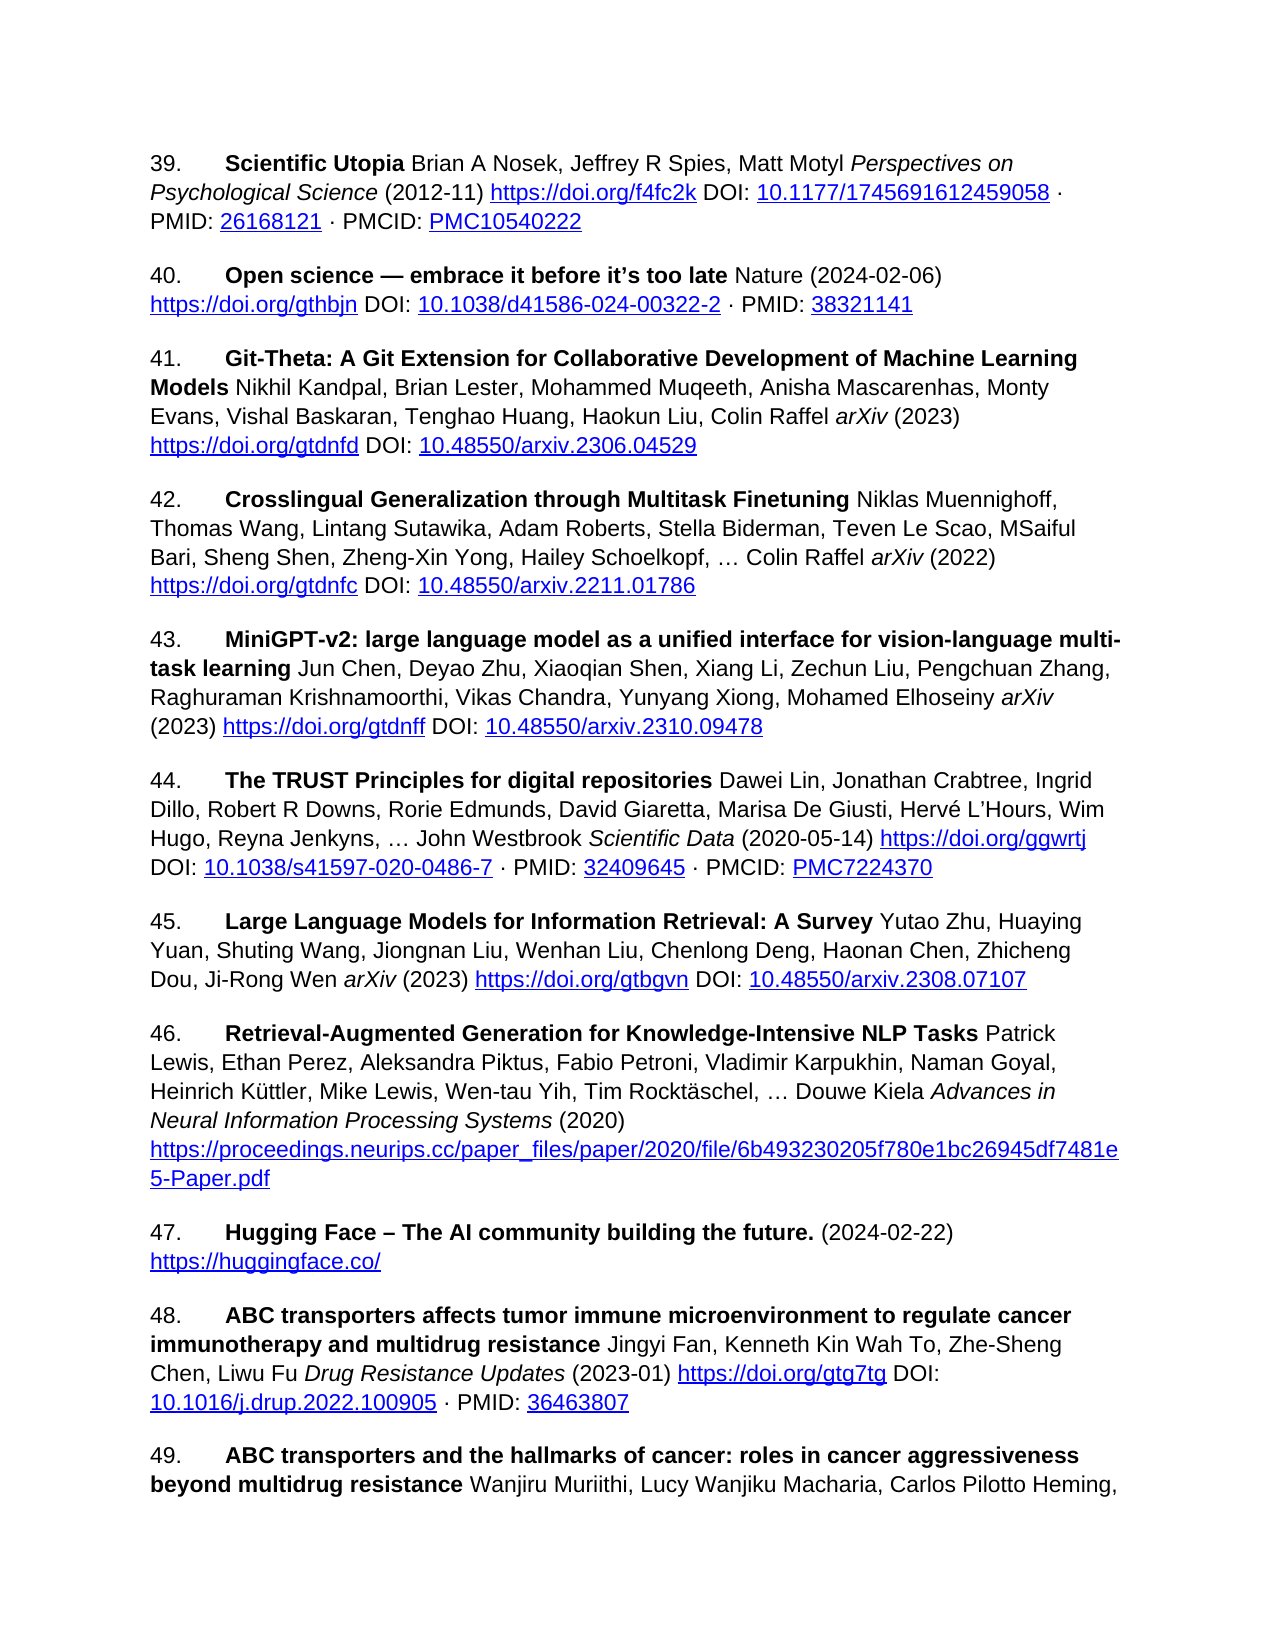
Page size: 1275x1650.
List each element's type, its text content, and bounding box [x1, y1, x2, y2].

text 46. Retrieval-Augmented Generation for Knowledge-Intensive NLP Tasks Patrick Lewis, Ethan Perez, Aleksandra Piktus, Fabio Petroni, Vladimir Karpukhin, Naman Goyal, Heinrich Küttler, Mike Lewis, Wen-tau Yih, Tim Rocktäschel, … Douwe Kiela Advances in Neural Information Processing Systems (2020) https://proceedings.neurips.cc/paper_files/paper/2020/file/6b493230205f780e1bc26945df7481e5-Paper.pdf [150, 1020, 1125, 1191]
text 41. Git-Theta: A Git Extension for Collaborative Development of Machine Learning Models Nikhil Kandpal, Brian Lester, Mohammed Muqeeth, Anisha Mascarenhas, Monty Evans, Vishal Baskaran, Tenghao Huang, Haokun Liu, Colin Raffel arXiv (2023) https://doi.org/gtdnfd DOI: 10.48550/arxiv.2306.04529 [150, 345, 1125, 458]
text 40. Open science — embrace it before it’s too late Nature (2024-02-06) https://doi.org/gthbjn DOI: 10.1038/d41586-024-00322-2 · PMID: 38321141 [150, 262, 1125, 317]
text 47. Hugging Face – The AI community building the future. (2024-02-22) https://huggingface.co/ [150, 1219, 1125, 1274]
text 45. Large Language Models for Information Retrieval: A Survey Yutao Zhu, Huaying Yuan, Shuting Wang, Jiongnan Liu, Wenhan Liu, Chenlong Deng, Haonan Chen, Zhicheng Dou, Ji-Rong Wen arXiv (2023) https://doi.org/gtbgvn DOI: 10.48550/arxiv.2308.07107 [150, 908, 1125, 992]
text 43. MiniGPT-v2: large language model as a unified interface for vision-language multi-task learning Jun Chen, Deyao Zhu, Xiaoqian Shen, Xiang Li, Zechun Liu, Pengchuan Zhang, Raghuraman Krishnamoorthi, Vikas Chandra, Yunyang Xiong, Mohamed Elhoseiny arXiv (2023) https://doi.org/gtdnff DOI: 10.48550/arxiv.2310.09478 [150, 626, 1125, 740]
text 44. The TRUST Principles for digital repositories Dawei Lin, Jonathan Crabtree, Ingrid Dillo, Robert R Downs, Rorie Edmunds, David Giaretta, Marisa De Giusti, Hervé L’Hours, Wim Hugo, Reyna Jenkyns, … John Westbrook Scientific Data (2020-05-14) https://doi.org/ggwrtj DOI: 10.1038/s41597-020-0486-7 · PMID: 32409645 · PMCID: PMC7224370 [150, 767, 1125, 881]
text 42. Crosslingual Generalization through Multitask Finetuning Niklas Muennighoff, Thomas Wang, Lintang Sutawika, Adam Roberts, Stella Biderman, Teven Le Scao, MSaiful Bari, Sheng Shen, Zheng-Xin Yong, Hailey Schoelkopf, … Colin Raffel arXiv (2022) https://doi.org/gtdnfc DOI: 10.48550/arxiv.2211.01786 [150, 486, 1125, 599]
text 48. ABC transporters affects tumor immune microenvironment to regulate cancer immunotherapy and multidrug resistance Jingyi Fan, Kenneth Kin Wah To, Zhe-Sheng Chen, Liwu Fu Drug Resistance Updates (2023-01) https://doi.org/gtg7tg DOI: 10.1016/j.drup.2022.100905 · PMID: 36463807 [150, 1302, 1125, 1415]
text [150, 1442, 1125, 1498]
text 39. Scientific Utopia Brian A Nosek, Jeffrey R Spies, Matt Motyl Perspectives on Psychological Science (2012-11) https://doi.org/f4fc2k DOI: 10.1177/1745691612459058 · PMID: 26168121 · PMCID: PMC10540222 [150, 150, 1125, 234]
